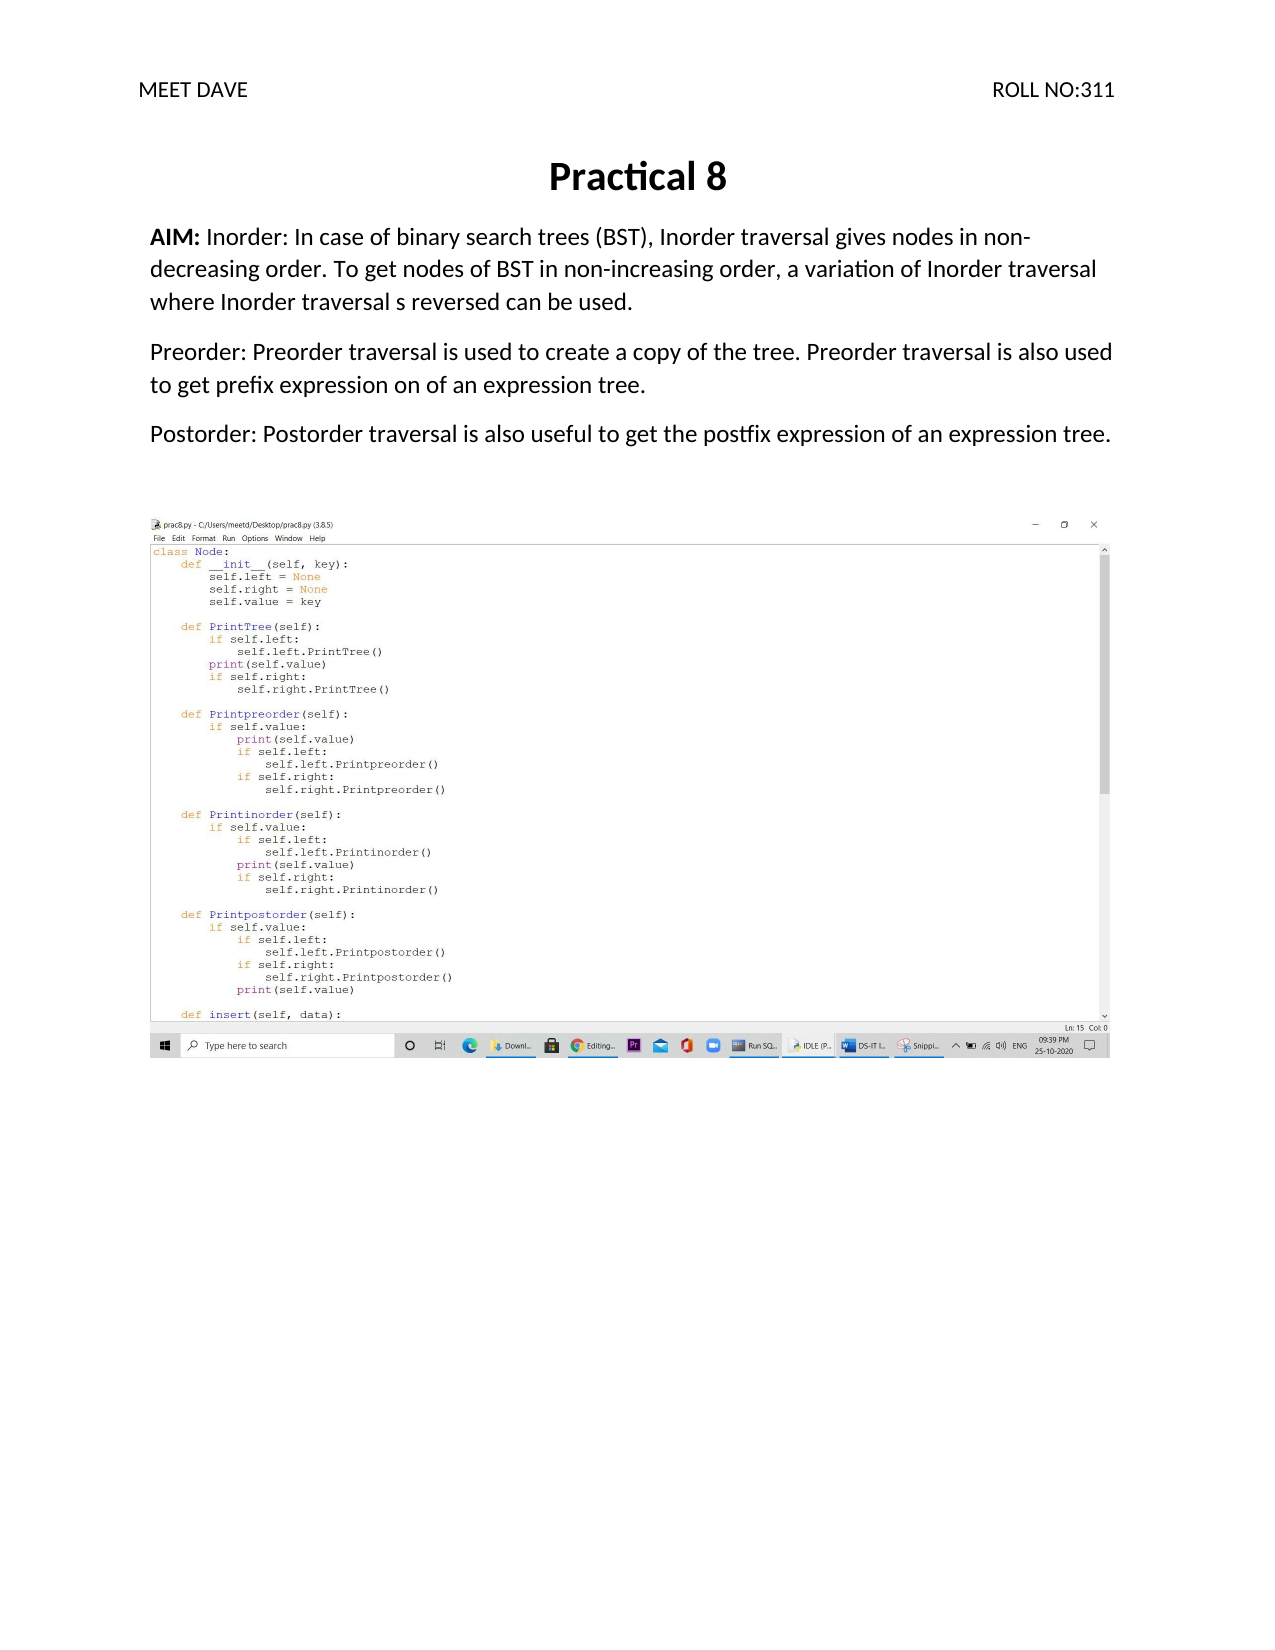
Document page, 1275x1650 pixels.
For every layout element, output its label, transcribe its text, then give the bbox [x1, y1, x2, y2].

subtitle Practical 8 [277, 149, 998, 200]
text Preorder: Preorder traversal is used to create a copy of the tree. Preorder traversal is also used to get prefix expression on of an expression tree. [150, 336, 1116, 399]
text Postorder: Postorder traversal is also useful to get the postfix expression of an expression tree. [150, 418, 1173, 449]
text AIM: Inorder: In case of binary search trees (BST), Inorder traversal gives nodes in non- decreasing order. To get nodes of BST in non-increasing order, a variation of Inorder traversal where Inorder traversal s reversed can be used. [150, 221, 1100, 317]
picture [150, 517, 1110, 1058]
